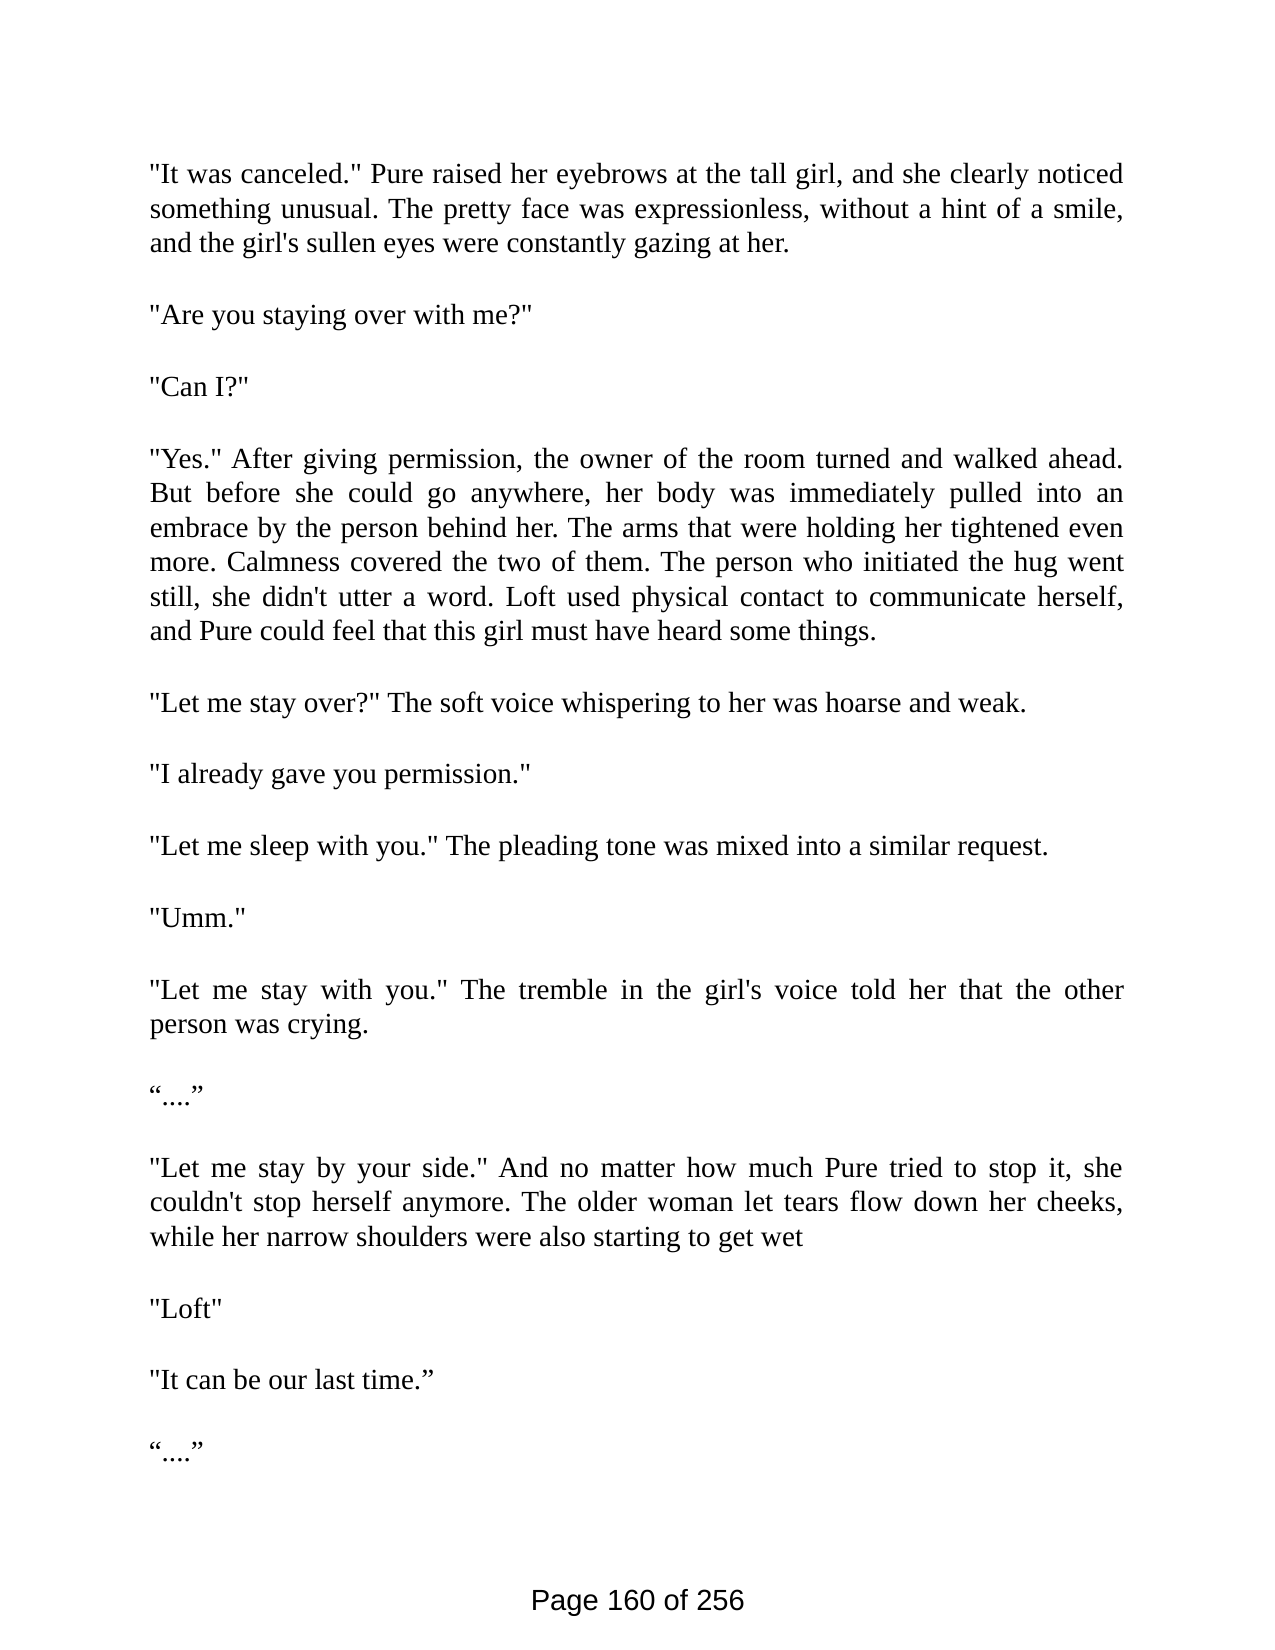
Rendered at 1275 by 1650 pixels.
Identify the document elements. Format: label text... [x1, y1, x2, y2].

text “....” [148, 1434, 1125, 1468]
text "Can I?" [148, 369, 1125, 402]
text "Loft" [148, 1291, 1125, 1324]
text "I already gave you permission." [148, 757, 1125, 790]
text "Let me stay by your side." And no matter how much Pure tried to stop it, she couldn't stop herself anymore. The older woman let tears flow down her cheeks, while her narrow shoulders were also starting to get wet [148, 1150, 1125, 1252]
text "It can be our last time.” [148, 1362, 1125, 1396]
text "Let me stay with you." The tremble in the girl's voice told her that the other person was crying. [148, 972, 1125, 1040]
text "It was canceled." Pure raised her eyebrows at the tall girl, and she clearly noticed something unusual. The pretty face was expressionless, without a hint of a smile, and the girl's sullen eyes were constantly gazing at her. [148, 156, 1125, 259]
text "Umm." [148, 900, 1125, 934]
text "Let me stay over?" The soft voice whispering to her was hoarse and weak. [148, 685, 1125, 718]
text “....” [148, 1078, 1125, 1112]
text "Are you staying over with me?" [148, 297, 1125, 331]
text "Yes." After giving permission, the owner of the room turned and walked ahead. But before she could go anywhere, her body was immediately pulled into an embrace by the person behind her. The arms that were holding her tightened even more. Calmness covered the two of them. The person who initiated the hug went still, she didn't utter a word. Loft used physical contact to communicate herself, and Pure could feel that this girl must have heard some things. [148, 441, 1125, 647]
text "Let me sleep with you." The pleading tone was mixed into a similar request. [148, 828, 1125, 862]
